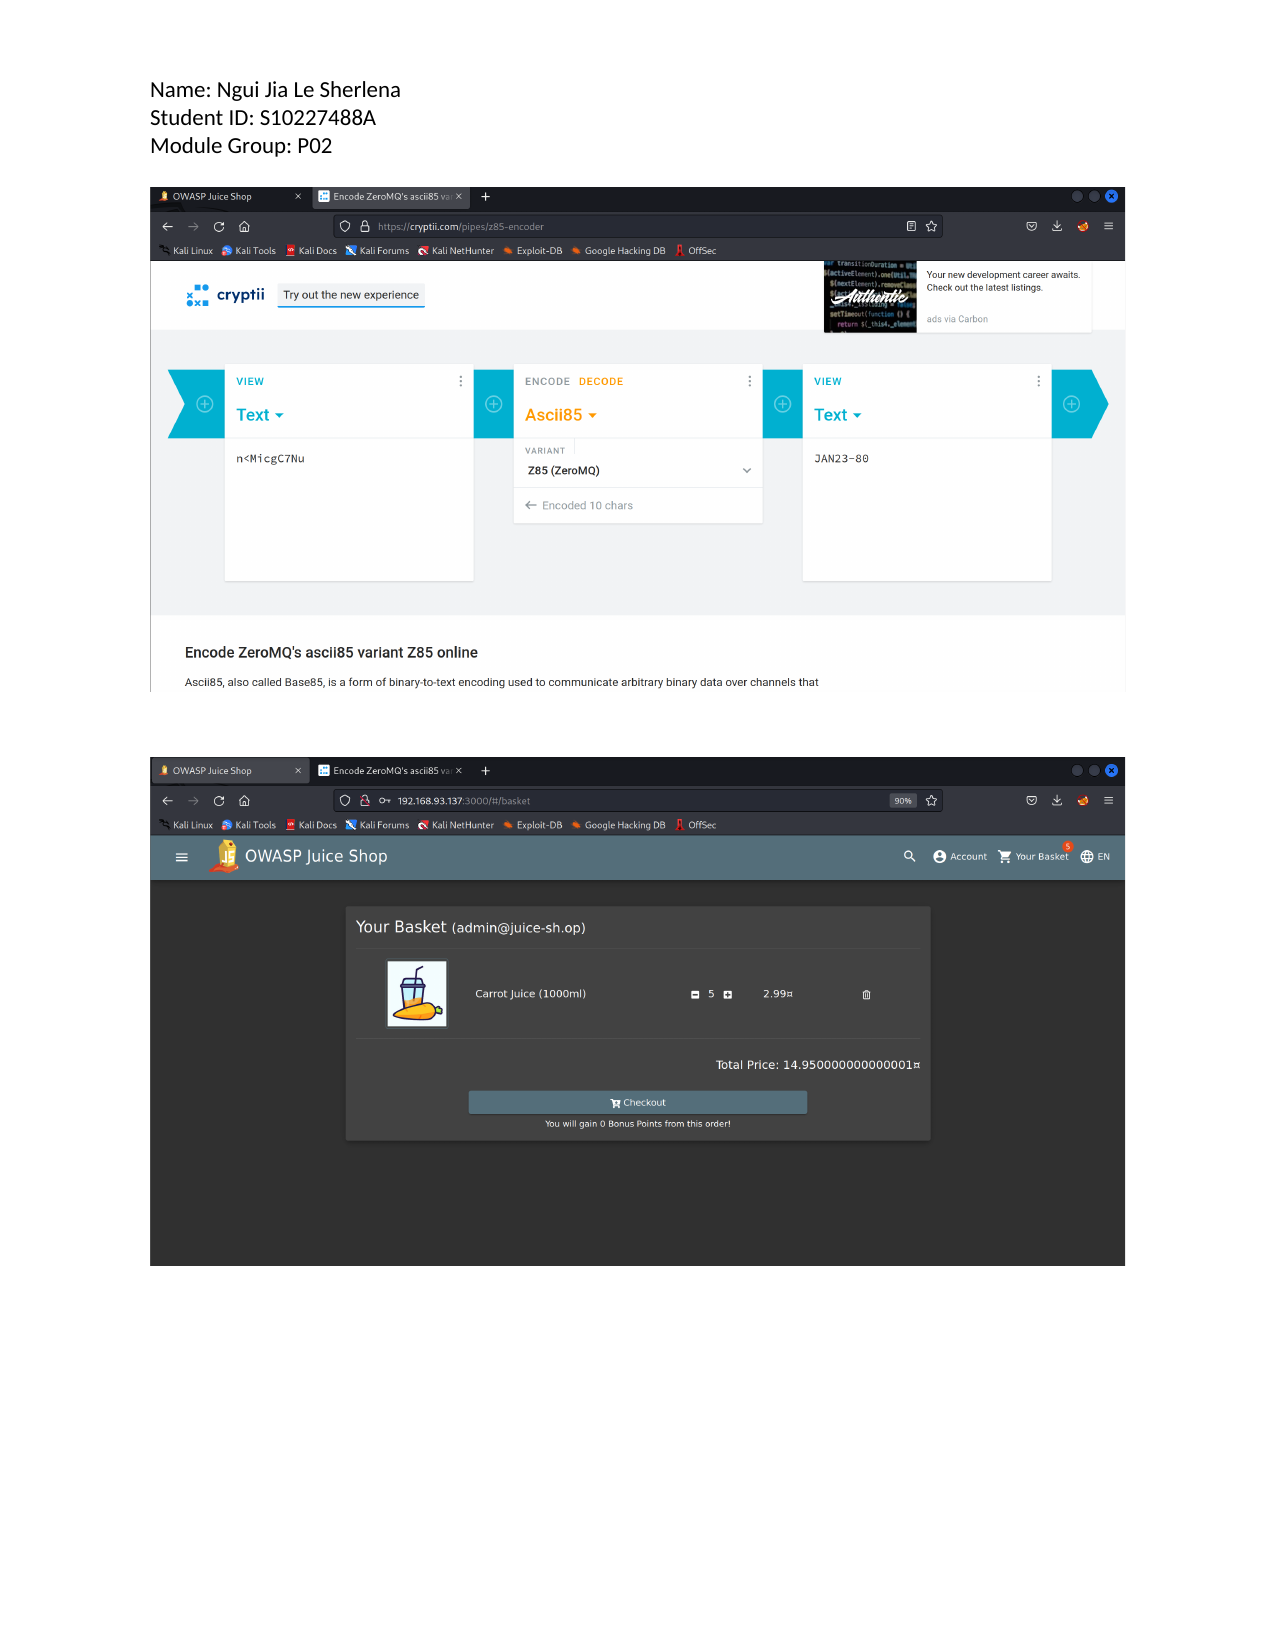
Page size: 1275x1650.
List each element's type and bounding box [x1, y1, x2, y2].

picture [150, 757, 1125, 1266]
picture [150, 187, 1125, 692]
